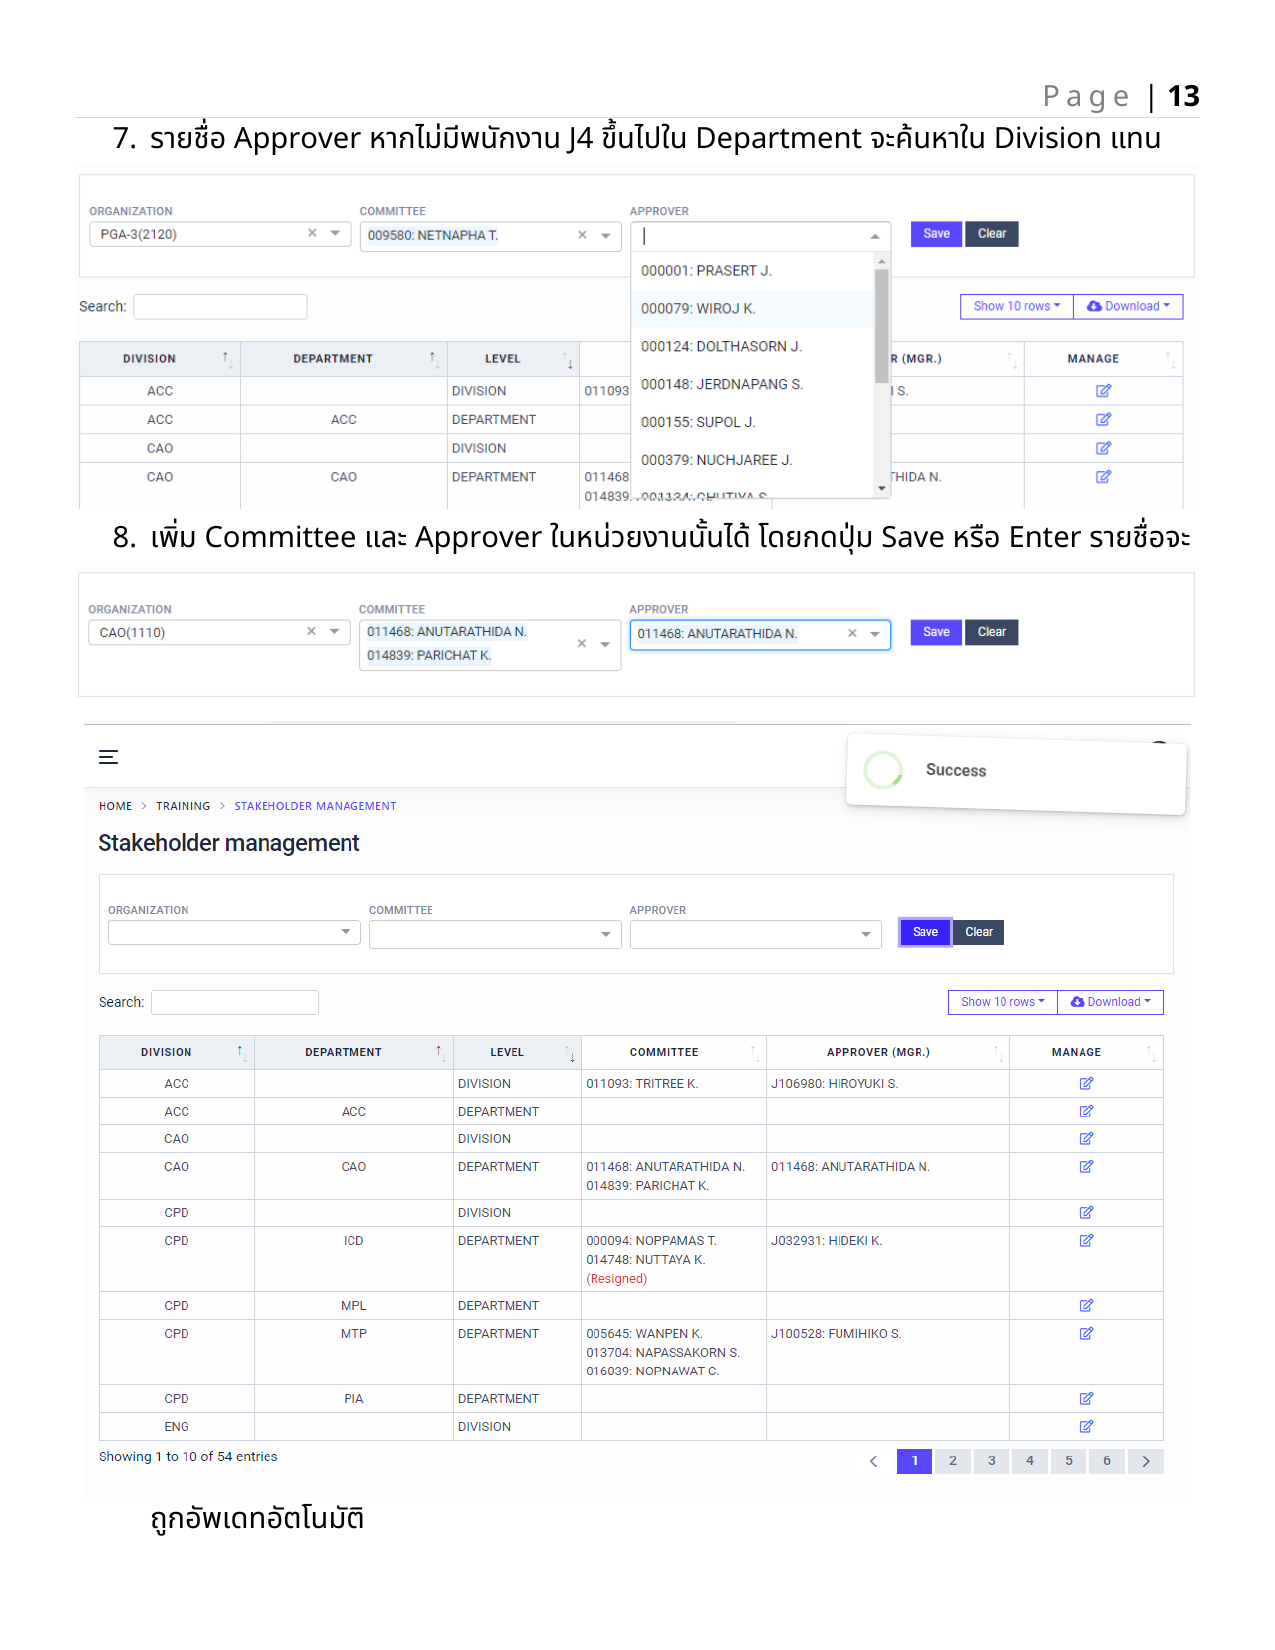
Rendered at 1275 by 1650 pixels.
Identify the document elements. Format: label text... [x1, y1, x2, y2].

picture [75, 164, 1200, 509]
picture [84, 721, 1191, 1498]
list รายชื่อ Approver หากไม่มีพนักงาน J4 ขึ้นไปใน Department จะค้นหาใน Division แทน [112, 118, 1200, 162]
list เพิ่ม Committee และ Approver ในหน่วยงานนั้นได้ โดยกดปุ่ม Save หรือ Enter รายชื่อจะถูกอัพเดทอัตโนมัติ [112, 509, 1200, 567]
picture [75, 567, 1200, 700]
